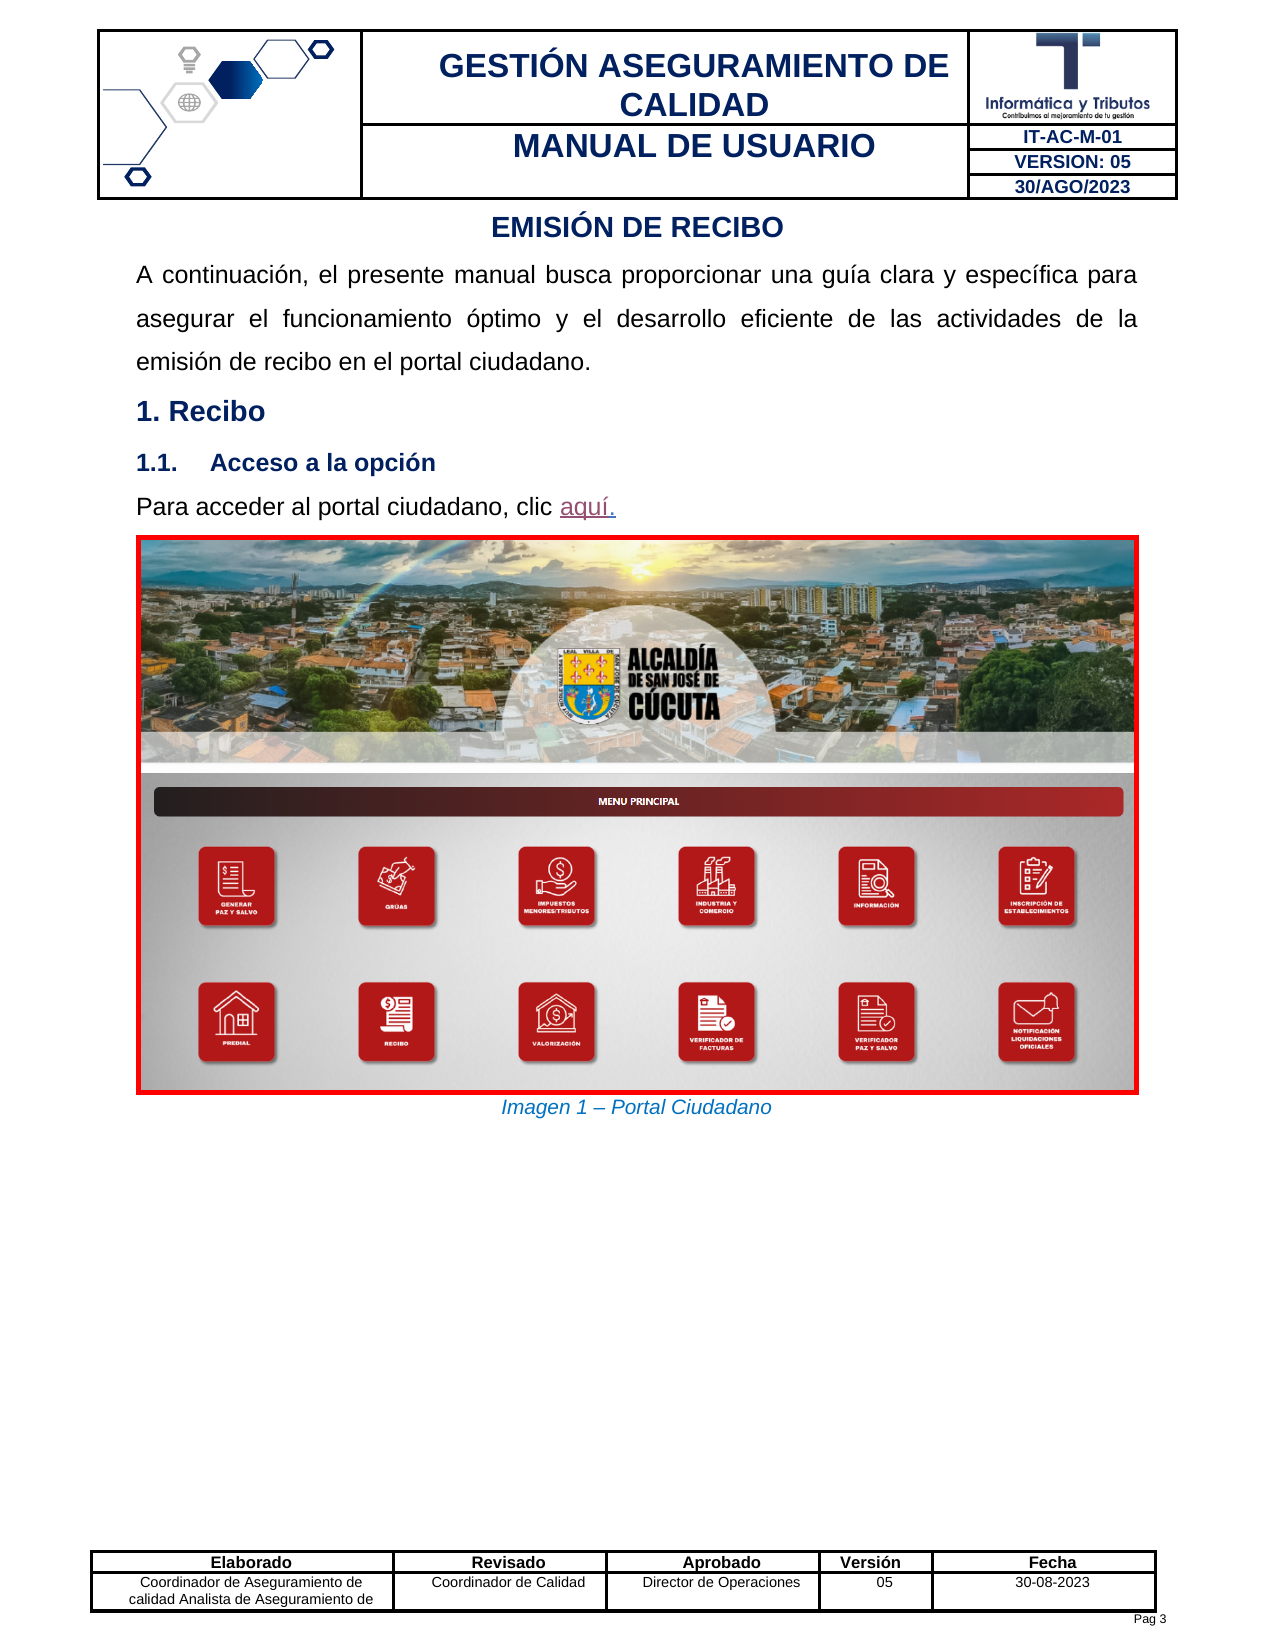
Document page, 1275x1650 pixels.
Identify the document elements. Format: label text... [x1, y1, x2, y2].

subtitle Acceso a la opción [136, 448, 1139, 477]
text A continuación, el presente manual busca proporcionar una guía clara y específica para asegurar el funcionamiento óptimo y el desarrollo eficiente de las actividades de la emisión de recibo en el portal ciudadano. [136, 260, 1139, 375]
picture [985, 32, 1150, 120]
subtitle EMISIÓN DE RECIBO [136, 210, 1139, 244]
picture [141, 540, 1134, 1090]
text Imagen 1 – Portal Ciudadano [136, 1095, 1139, 1118]
subtitle Recibo [136, 394, 1139, 427]
text Para acceder al portal ciudadano, clic aquí. [136, 492, 1139, 520]
